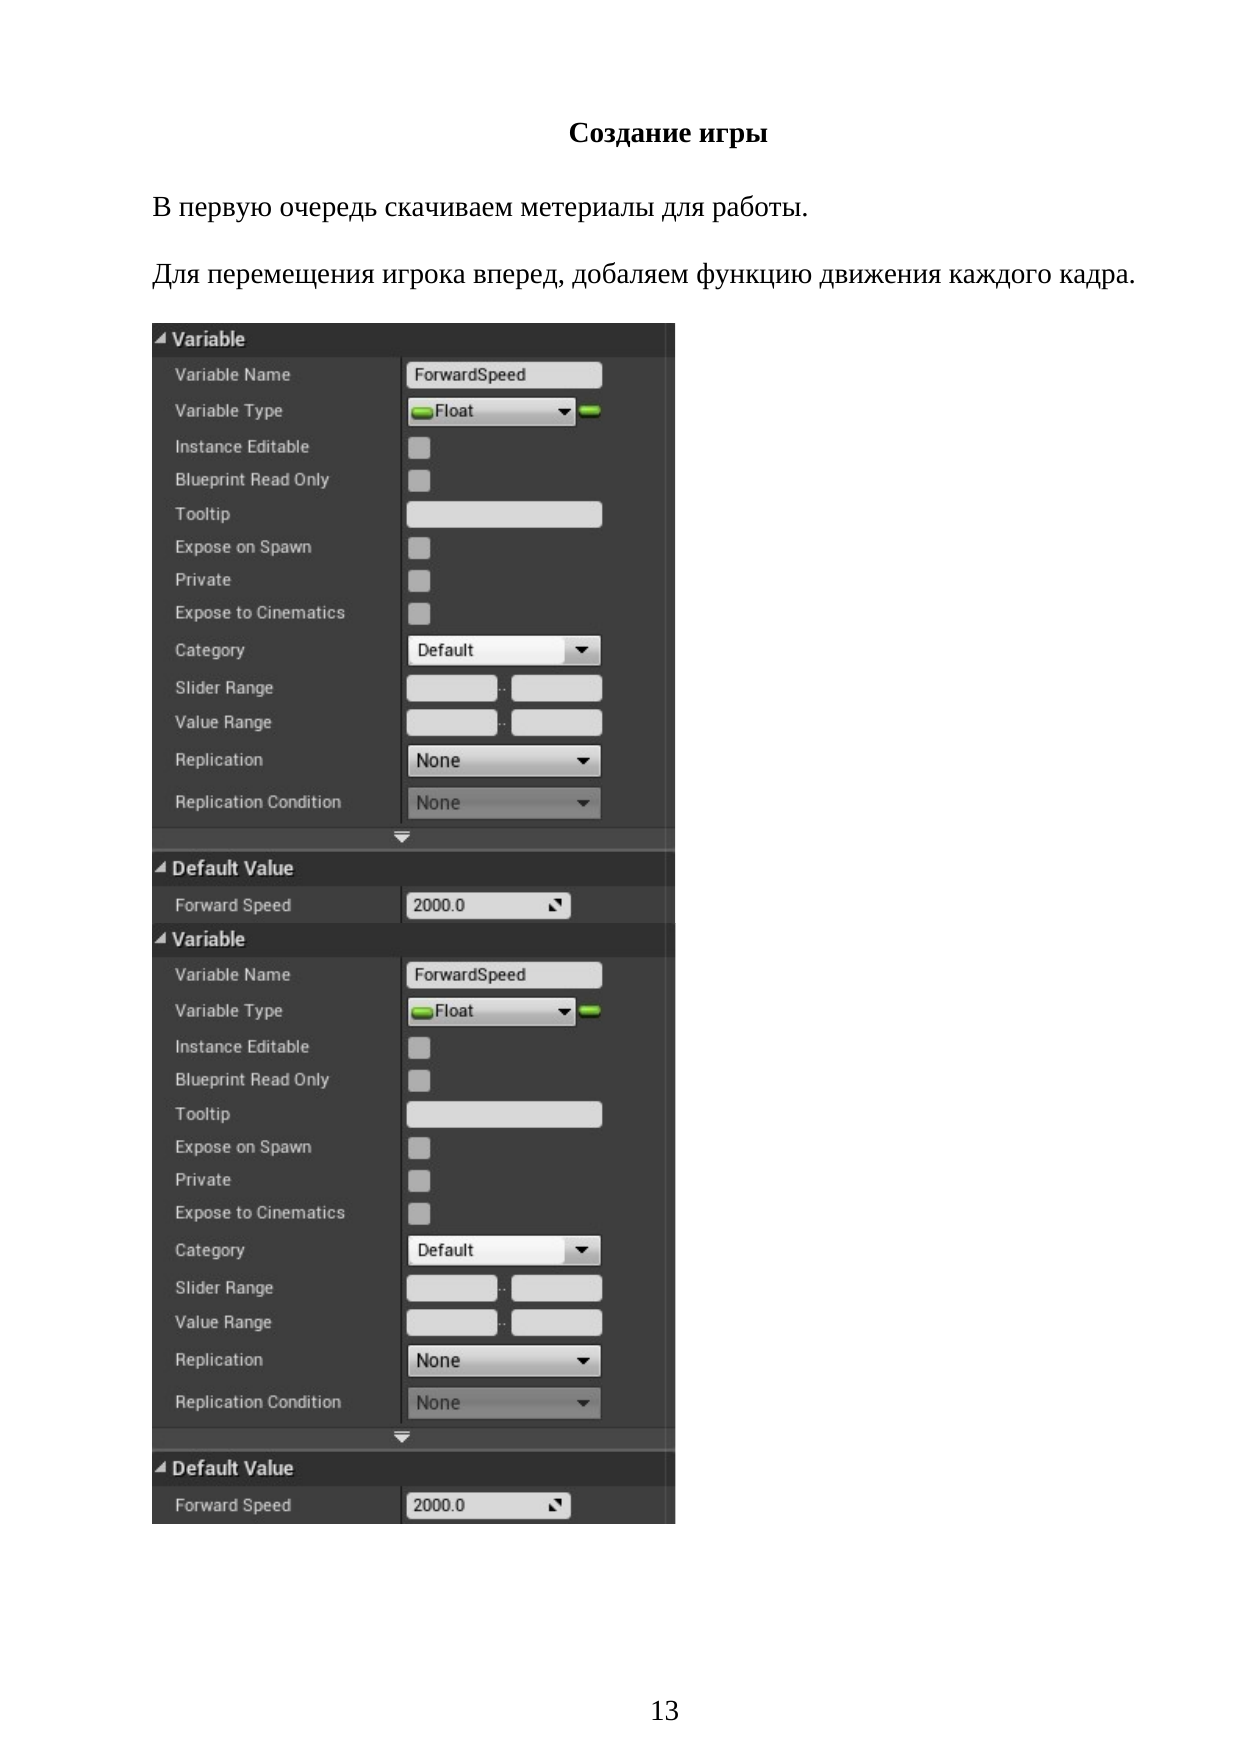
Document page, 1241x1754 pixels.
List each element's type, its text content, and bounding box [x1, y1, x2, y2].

picture [152, 323, 676, 1524]
text Для перемещения игрока вперед, добаляем функцию движения каждого кадра. [152, 256, 1184, 290]
text Создание игры [152, 115, 1184, 149]
text В первую очередь скачиваем метериалы для работы. [152, 189, 1184, 223]
